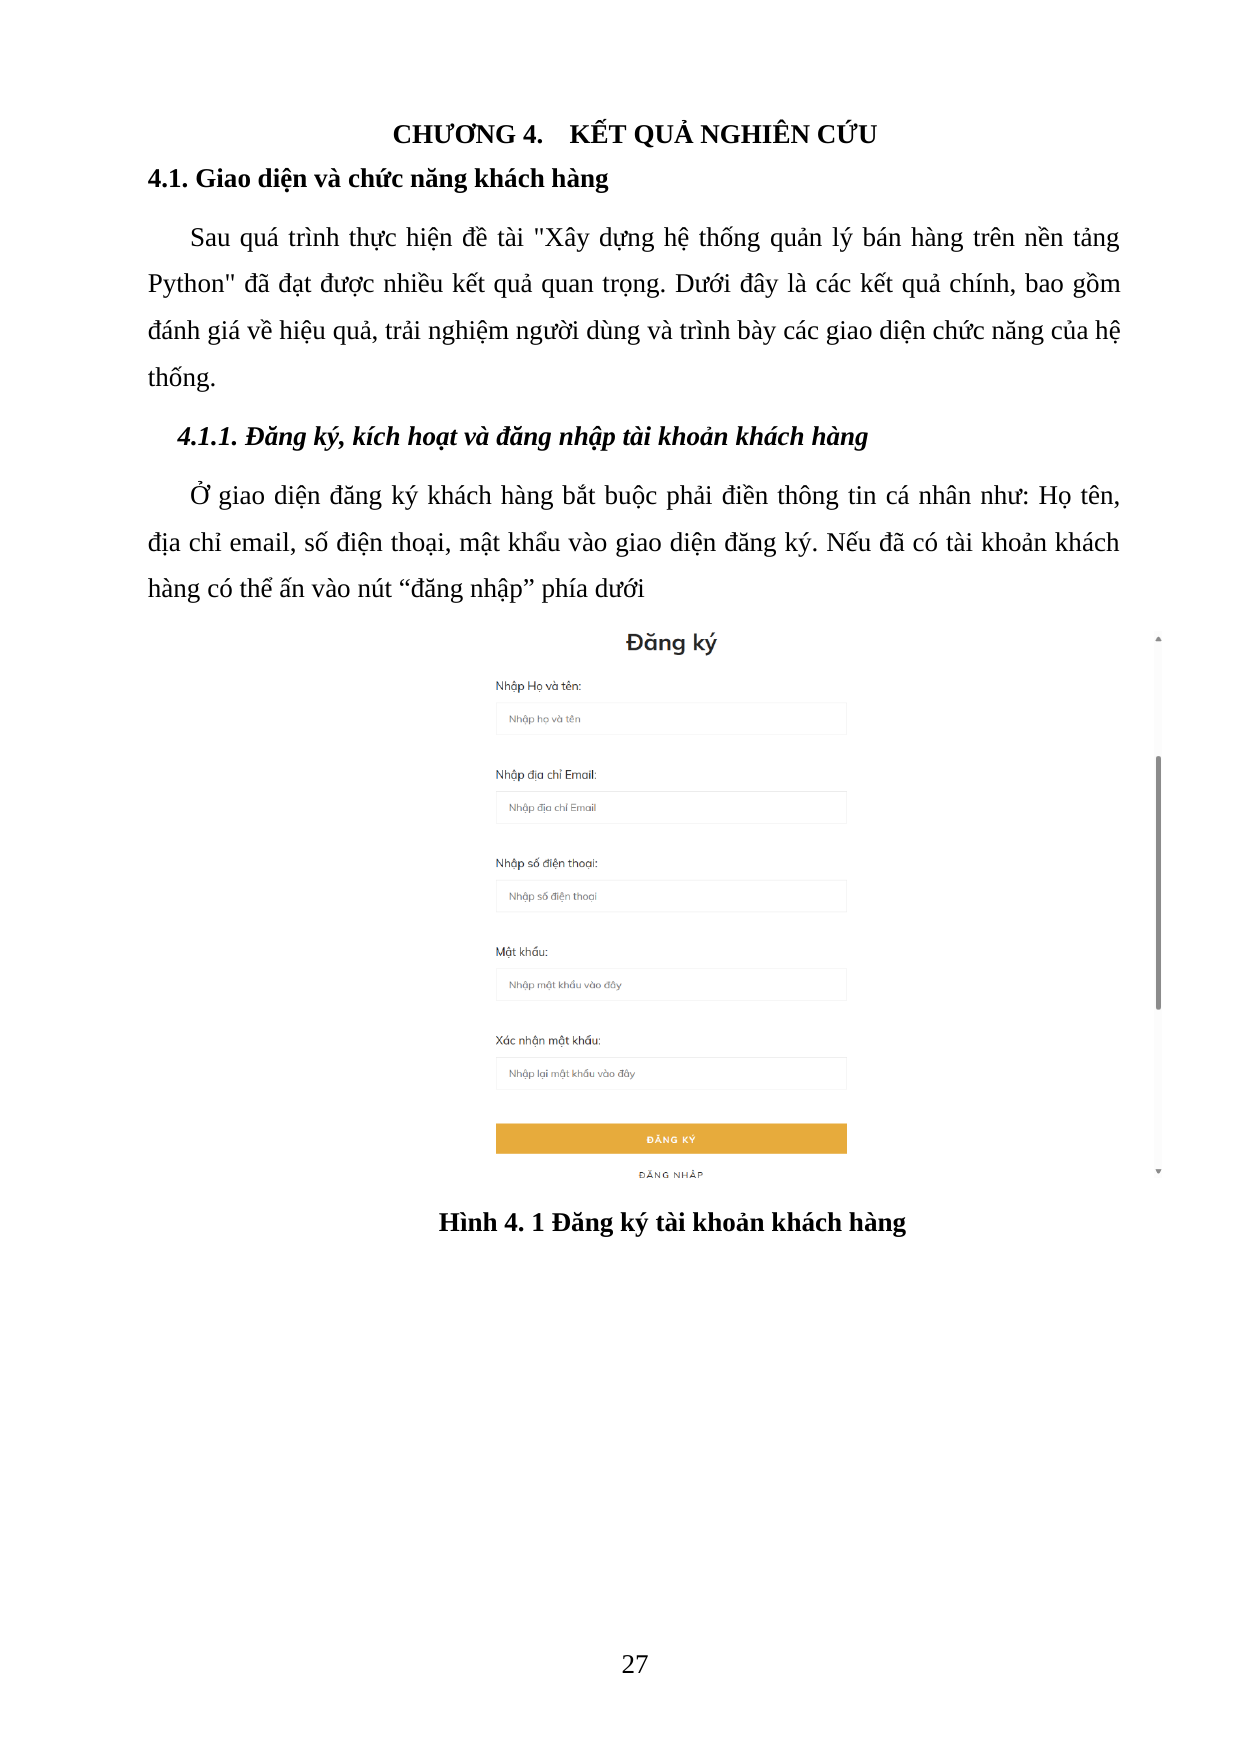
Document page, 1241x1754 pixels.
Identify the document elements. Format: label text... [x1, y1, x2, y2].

text Ở giao diện đăng ký khách hàng bắt buộc phải điền thông tin cá nhân như: Họ tên, địa chỉ email, số điện thoại, mật khẩu vào giao diện đăng ký. Nếu đã có tài khoản khách hàng có thể ấn vào nút “đăng nhập” phía dưới [148, 479, 1122, 604]
subtitle Giao diện và chức năng khách hàng [148, 162, 1122, 193]
subtitle KẾT QUẢ NGHIÊN CỨU [148, 118, 1122, 149]
subtitle Đăng ký, kích hoạt và đăng nhập tài khoản khách hàng [177, 420, 1122, 451]
text Hình 4. 1 Đăng ký tài khoản khách hàng [148, 1206, 1122, 1237]
text Sau quá trình thực hiện đề tài "Xây dựng hệ thống quản lý bán hàng trên nền tảng Python" đã đạt được nhiều kết quả quan trọng. Dưới đây là các kết quả chính, bao gồm đánh giá về hiệu quả, trải nghiệm người dùng và trình bày các giao diện chức năng của hệ thống. [148, 221, 1122, 392]
picture [189, 631, 1163, 1178]
